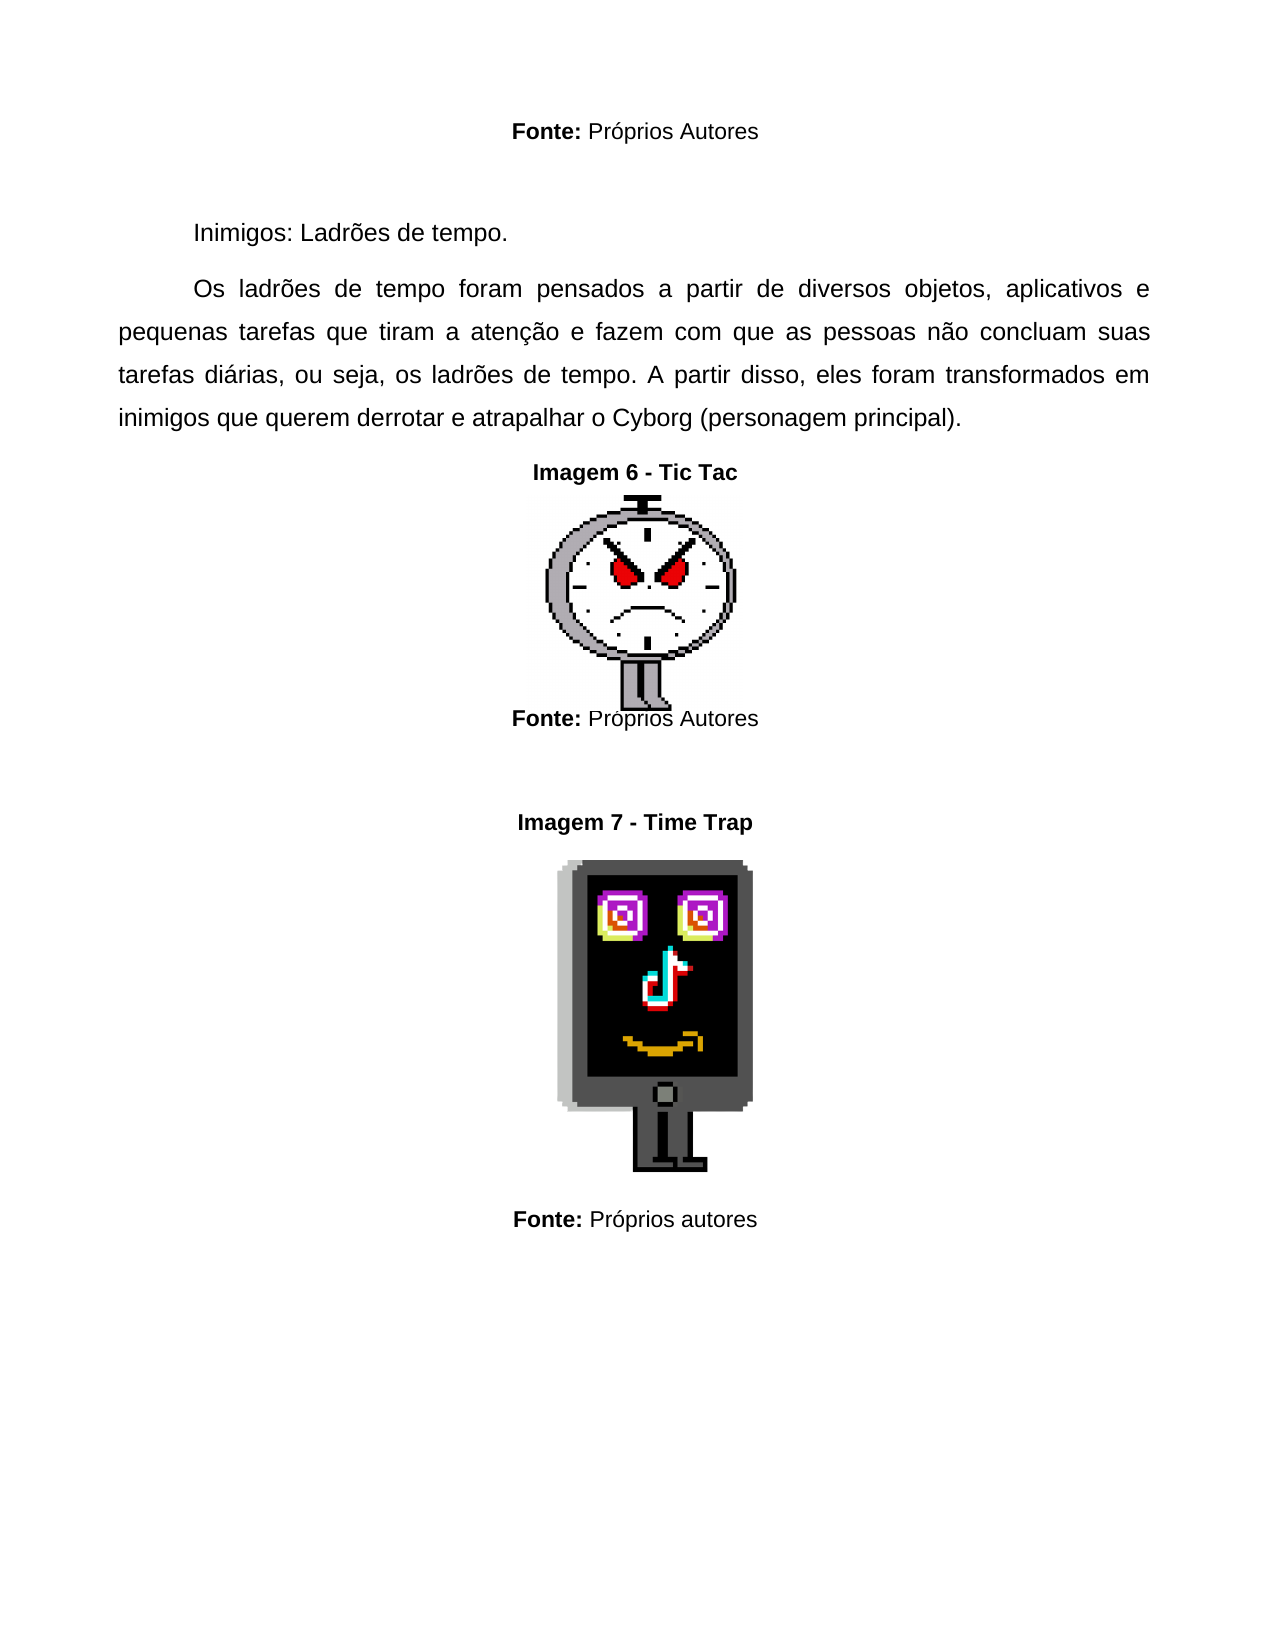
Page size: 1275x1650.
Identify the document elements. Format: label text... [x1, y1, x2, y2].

text Imagem 7 - Time Trap [118, 809, 1152, 835]
text Os ladrões de tempo foram pensados a partir de diversos objetos, aplicativos e pequenas tarefas que tiram a atenção e fazem com que as pessoas não concluam suas tarefas diárias, ou seja, os ladrões de tempo. A partir disso, eles foram transformados em inimigos que querem derrotar e atrapalhar o Cyborg (personagem principal). [118, 274, 1152, 432]
picture [512, 860, 833, 1182]
text Fonte: Próprios Autores [118, 118, 1152, 144]
picture [525, 495, 743, 711]
text Fonte: Próprios autores [118, 1206, 1152, 1232]
text Inimigos: Ladrões de tempo. [118, 218, 1152, 247]
text Fonte: Próprios Autores [118, 705, 1152, 731]
text Imagem 6 - Tic Tac [118, 459, 1152, 485]
